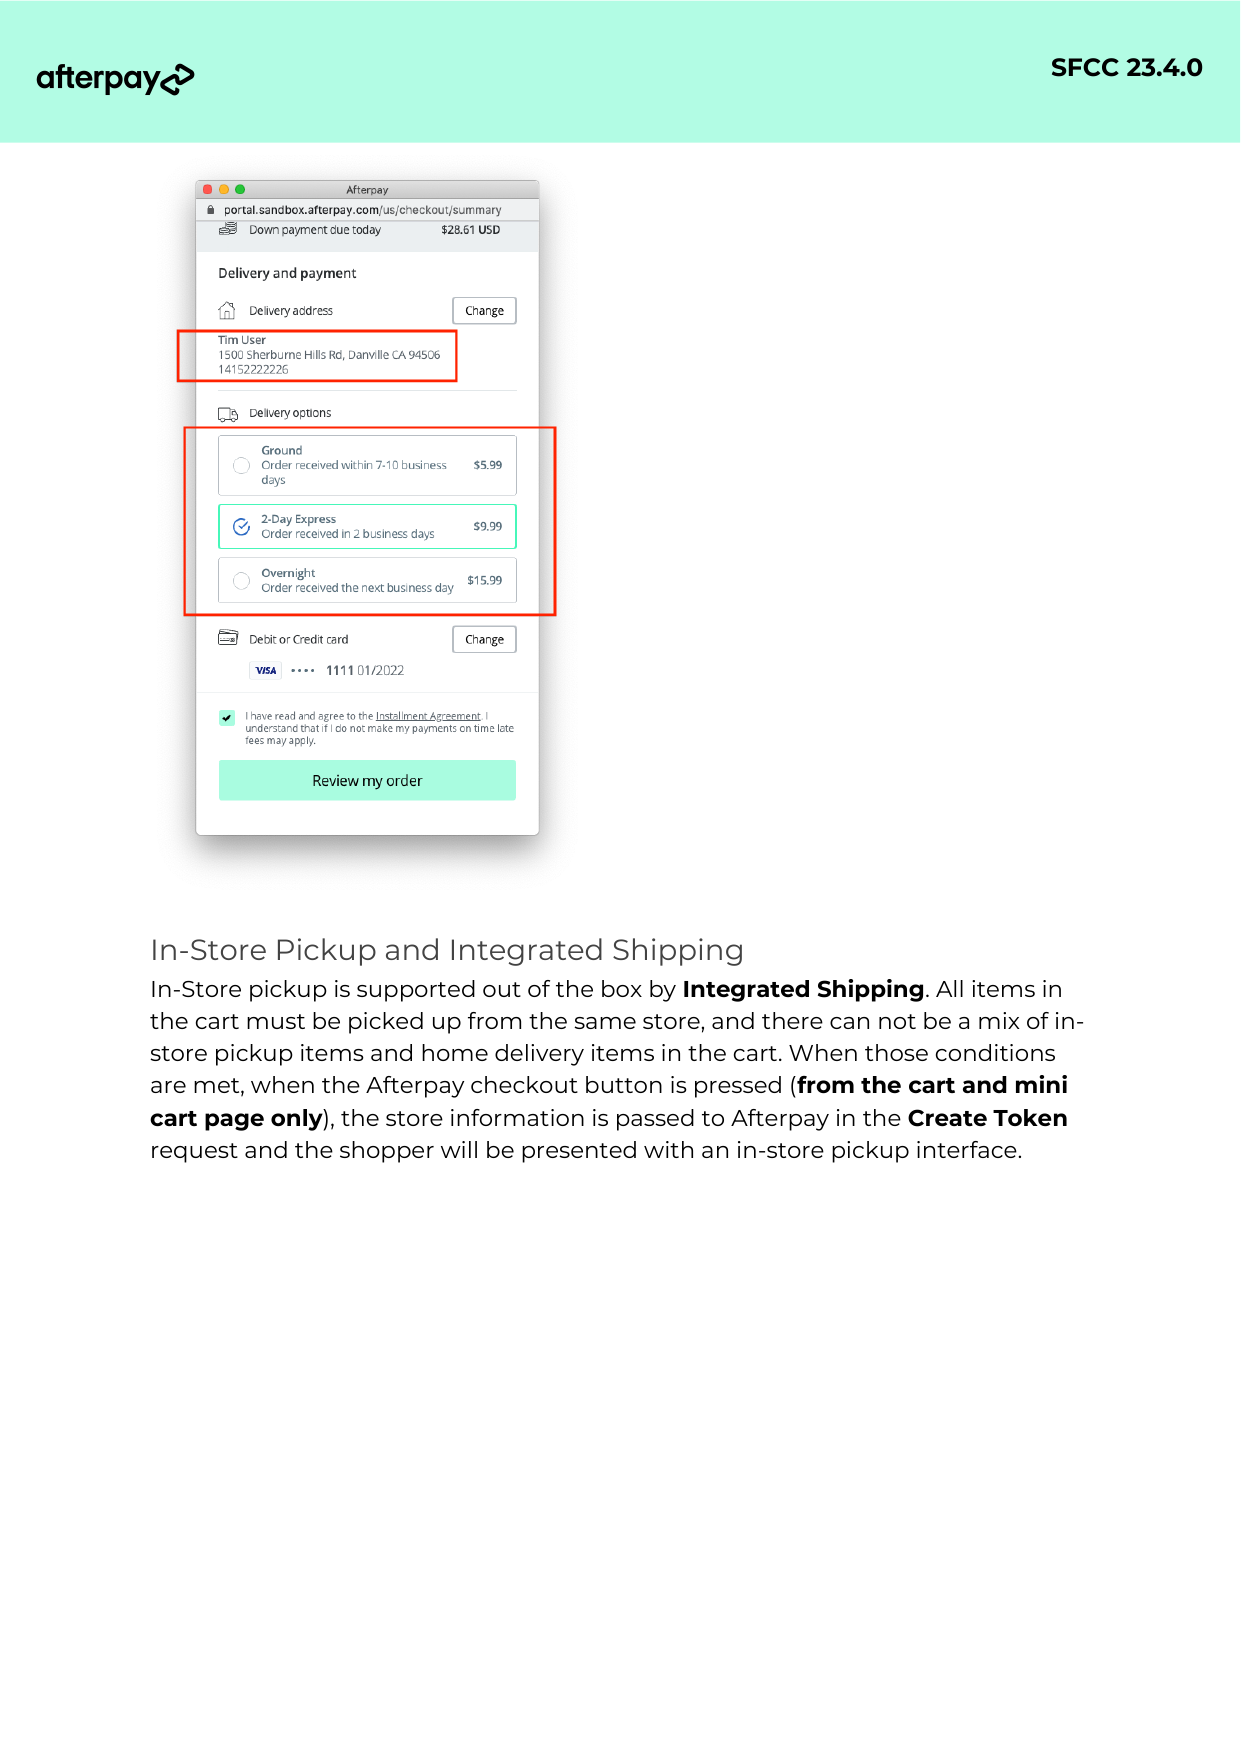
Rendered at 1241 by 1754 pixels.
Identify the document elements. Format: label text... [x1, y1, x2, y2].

subtitle In-Store Pickup and Integrated Shipping [150, 932, 1090, 967]
picture [150, 150, 584, 895]
text In-Store pickup is supported out of the box by Integrated Shipping. All items in the cart must be picked up from the same store, and there can not be a mix of in-store pickup items and home delivery items in the cart. When those conditions are met, when the Afterpay checkout button is pressed (from the cart and mini cart page only), the store information is passed to Afterpay in the Create Token request and the shopper will be presented with an in-store pickup interface. [150, 976, 1090, 1194]
picture [7, 40, 224, 103]
